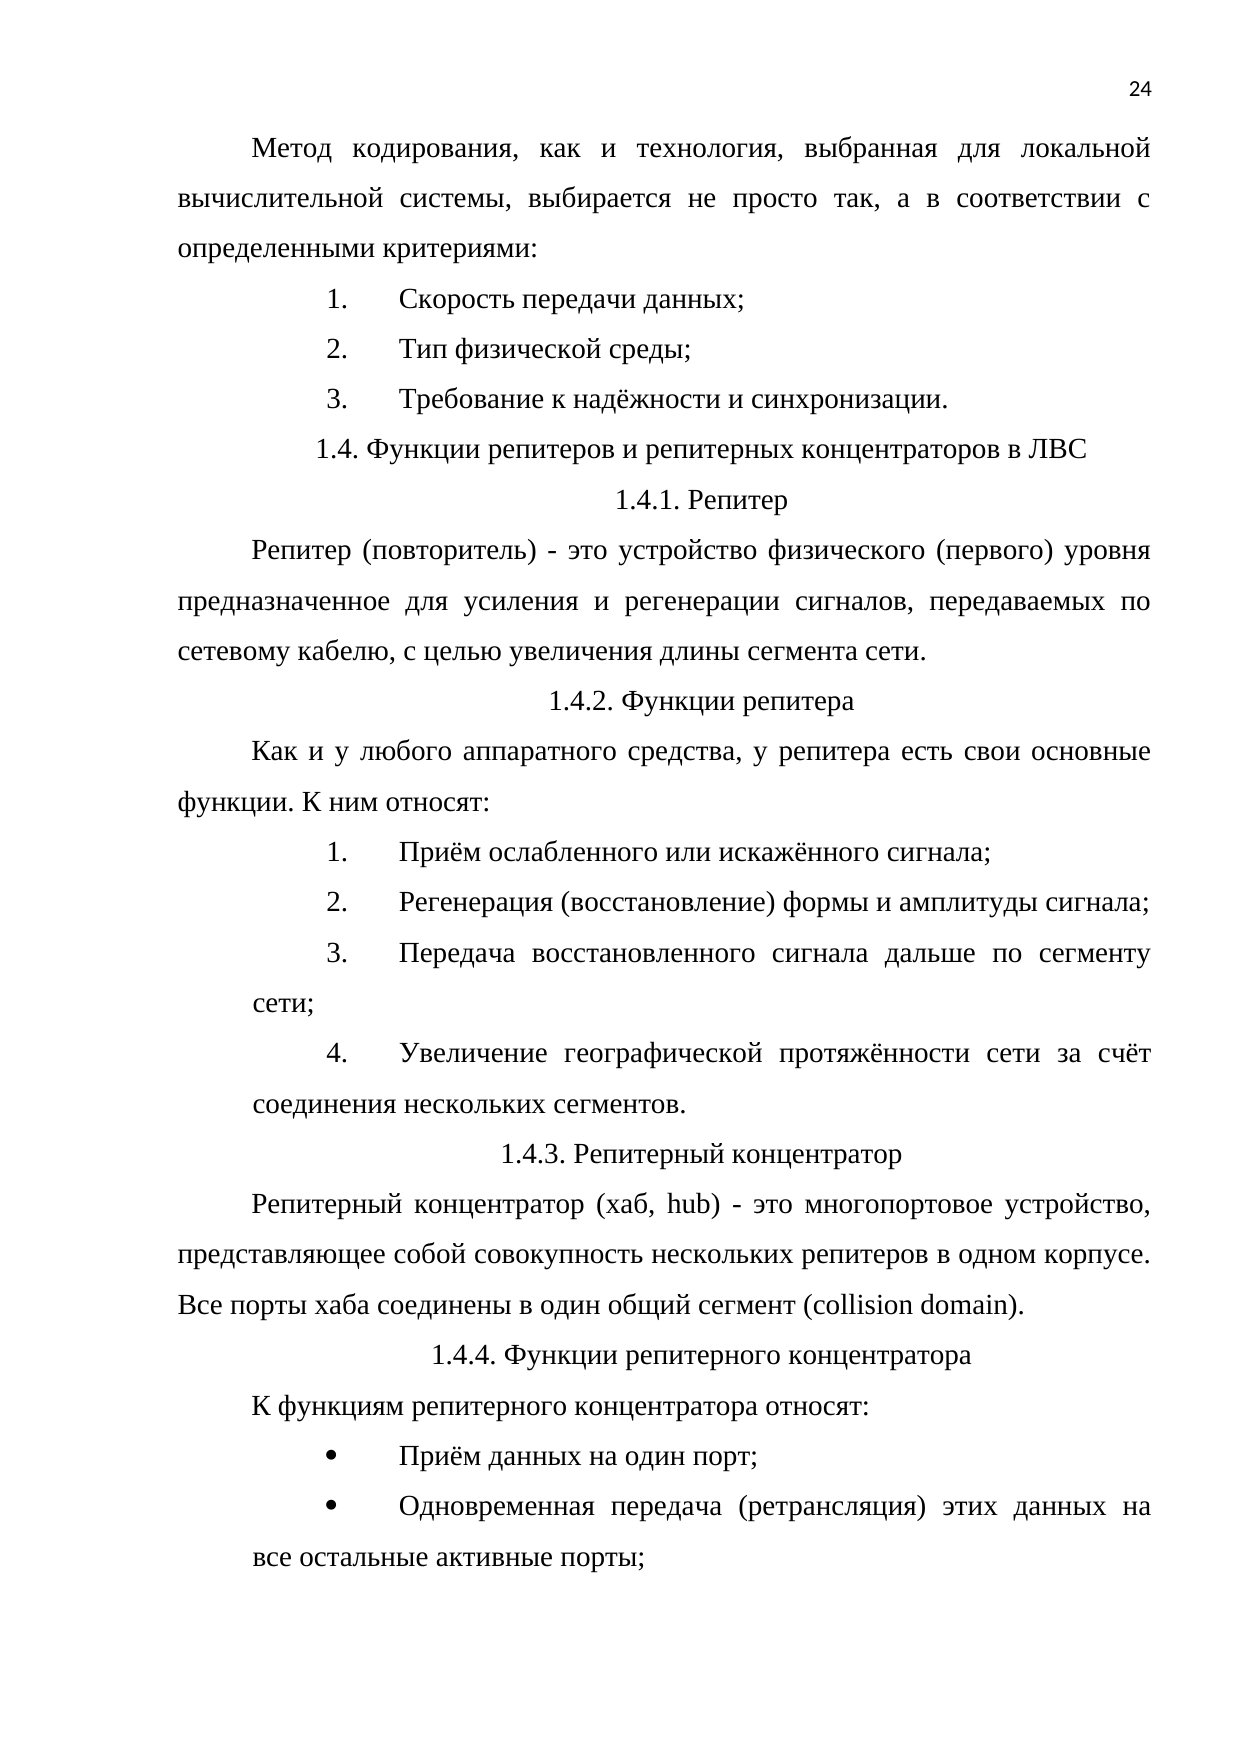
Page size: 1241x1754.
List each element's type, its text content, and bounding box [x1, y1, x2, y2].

list Одновременная передача (ретрансляция) этих данных на все остальные активные порты; [252, 1488, 1152, 1572]
list Тип физической среды; [252, 331, 1152, 364]
list Увеличение географической протяжённости сети за счёт соединения нескольких сегментов. [252, 1035, 1152, 1119]
text 1.4.2. Функции репитера [177, 683, 1152, 717]
text Репитер (повторитель) - это устройство физического (первого) уровня предназначенное для усиления и регенерации сигналов, передаваемых по сетевому кабелю, с целью увеличения длины сегмента сети. [177, 532, 1152, 666]
list Требование к надёжности и синхронизации. [252, 381, 1152, 415]
text К функциям репитерного концентратора относят: [177, 1388, 1152, 1421]
text 1.4.1. Репитер [177, 482, 1152, 516]
list Приём данных на один порт; [252, 1438, 1152, 1472]
text Репитерный концентратор (хаб, hub) - это многопортовое устройство, представляющее собой совокупность нескольких репитеров в одном корпусе. Все порты хаба соединены в один общий сегмент (collision domain). [177, 1186, 1152, 1321]
text 1.4.3. Репитерный концентратор [177, 1136, 1152, 1169]
text 1.4. Функции репитеров и репитерных концентраторов в ЛВС [177, 432, 1152, 465]
text 1.4.4. Функции репитерного концентратора [177, 1337, 1152, 1371]
list Передача восстановленного сигнала дальше по сегменту сети; [252, 935, 1152, 1019]
text Метод кодирования, как и технология, выбранная для локальной вычислительной системы, выбирается не просто так, а в соответствии с определенными критериями: [177, 130, 1152, 264]
list Приём ослабленного или искажённого сигнала; [252, 834, 1152, 868]
list Скорость передачи данных; [252, 281, 1152, 314]
text Как и у любого аппаратного средства, у репитера есть свои основные функции. К ним относят: [177, 733, 1152, 817]
list Регенерация (восстановление) формы и амплитуды сигнала; [252, 884, 1152, 918]
